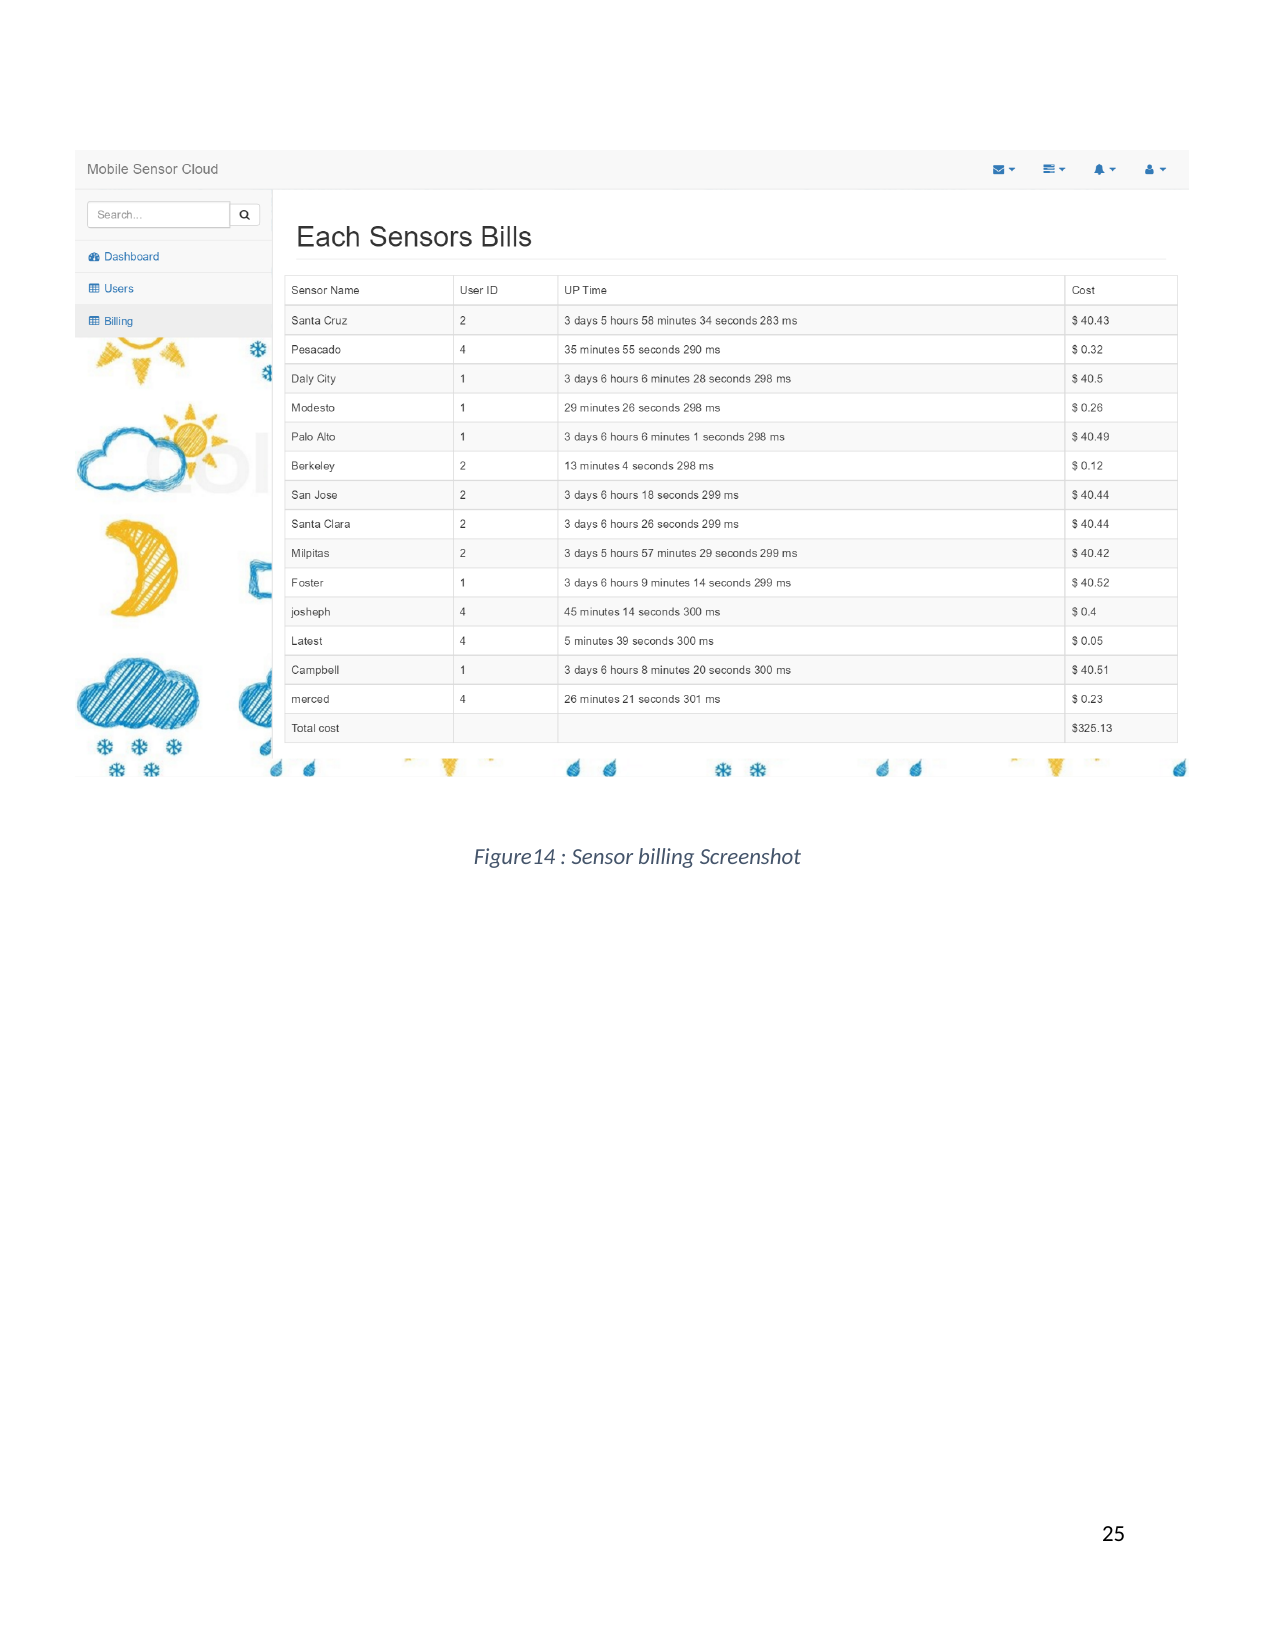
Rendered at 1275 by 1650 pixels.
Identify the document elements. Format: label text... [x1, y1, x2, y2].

text Figure14 : Sensor billing Screenshot [150, 842, 1125, 870]
picture [75, 150, 1189, 777]
